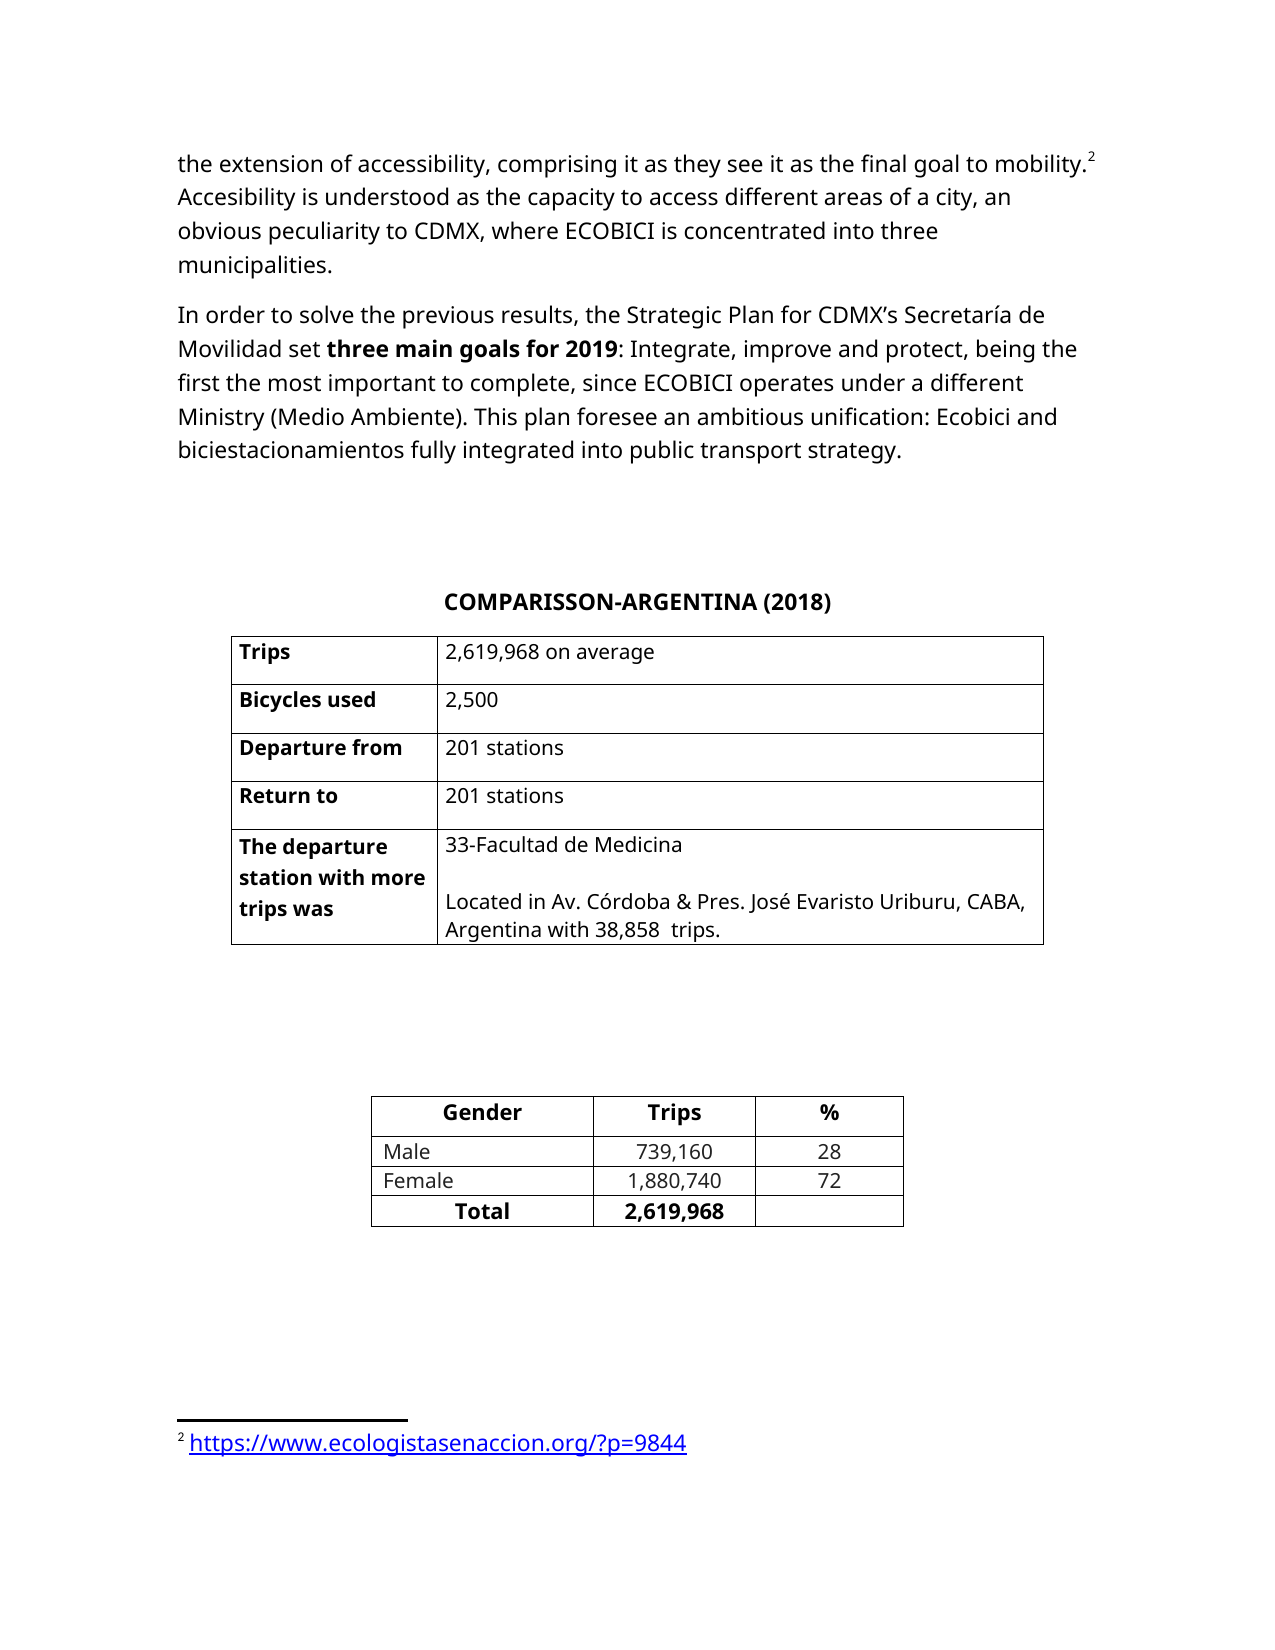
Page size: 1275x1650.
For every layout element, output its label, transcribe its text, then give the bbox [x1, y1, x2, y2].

table_cell Bicycles used [232, 685, 437, 732]
table_header Trips [232, 637, 437, 684]
table_cell Departure from [232, 734, 437, 781]
table_cell Return to [232, 782, 437, 829]
table_header 2,619,968 on average [438, 637, 1043, 684]
table_cell 201 stations [438, 734, 1043, 781]
table_cell 2,500 [438, 685, 1043, 732]
table_cell The departure station with more trips was [232, 830, 437, 944]
table_header % [756, 1097, 903, 1136]
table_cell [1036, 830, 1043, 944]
table_cell [892, 1196, 903, 1226]
table_cell [756, 1196, 767, 1226]
table_cell 201 stations [438, 782, 1043, 829]
text COMPARISSON-ARGENTINA (2018) [177, 586, 1098, 617]
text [177, 148, 1098, 280]
text In order to solve the previous results, the Strategic Plan for CDMX’s Secretaría de Movilidad set three main goals for 2019: Integrate, improve and protect, being the first the most important to complete, since ECOBICI operates under a different Ministry (Medio Ambiente). This plan foresee an ambitious unification: Ecobici and biciestacionamientos fully integrated into public transport strategy. [177, 299, 1098, 466]
table_header Trips [594, 1097, 755, 1136]
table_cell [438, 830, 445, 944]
table_header Gender [372, 1097, 593, 1136]
